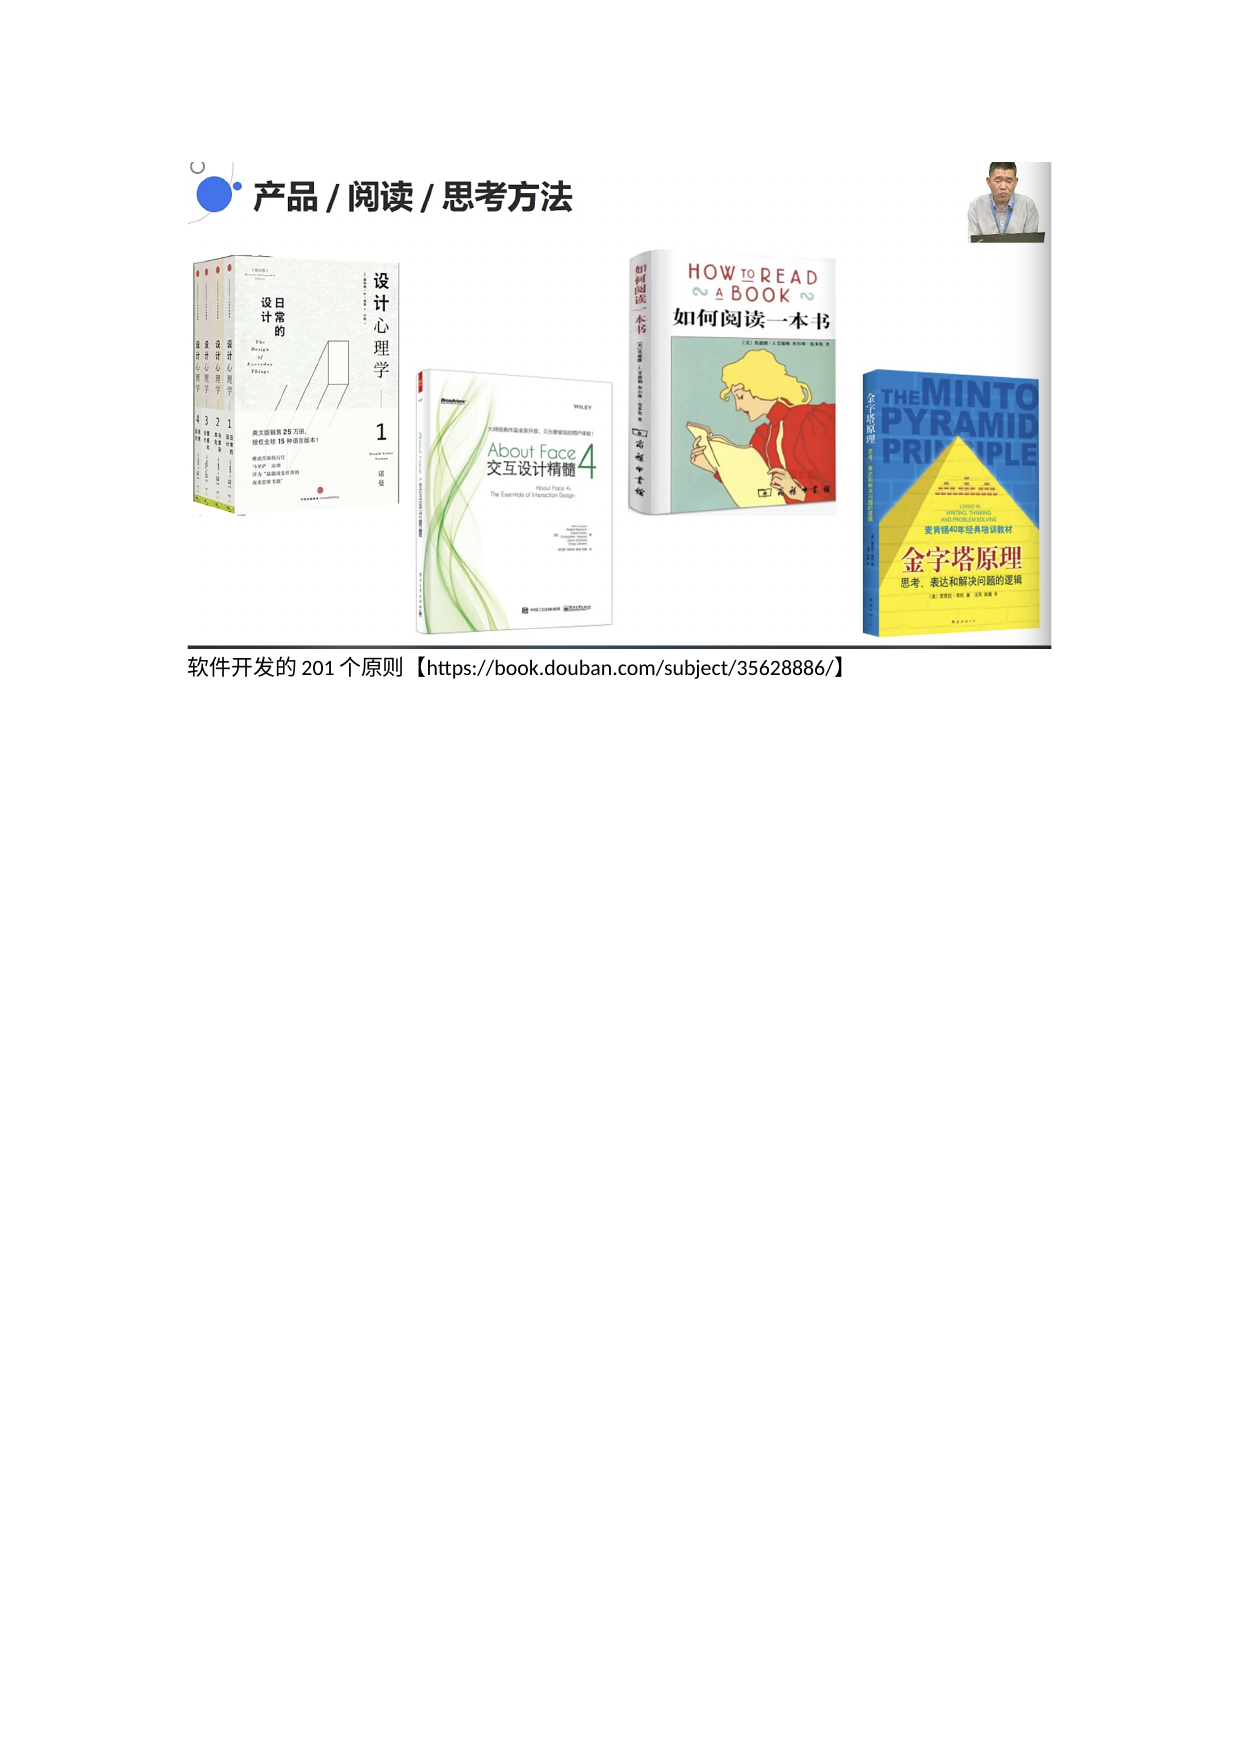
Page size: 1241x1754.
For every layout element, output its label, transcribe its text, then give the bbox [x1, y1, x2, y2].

picture [187, 162, 1052, 649]
text 软件开发的201个原则【https://book.douban.com/subject/35628886/】 [187, 649, 1053, 682]
